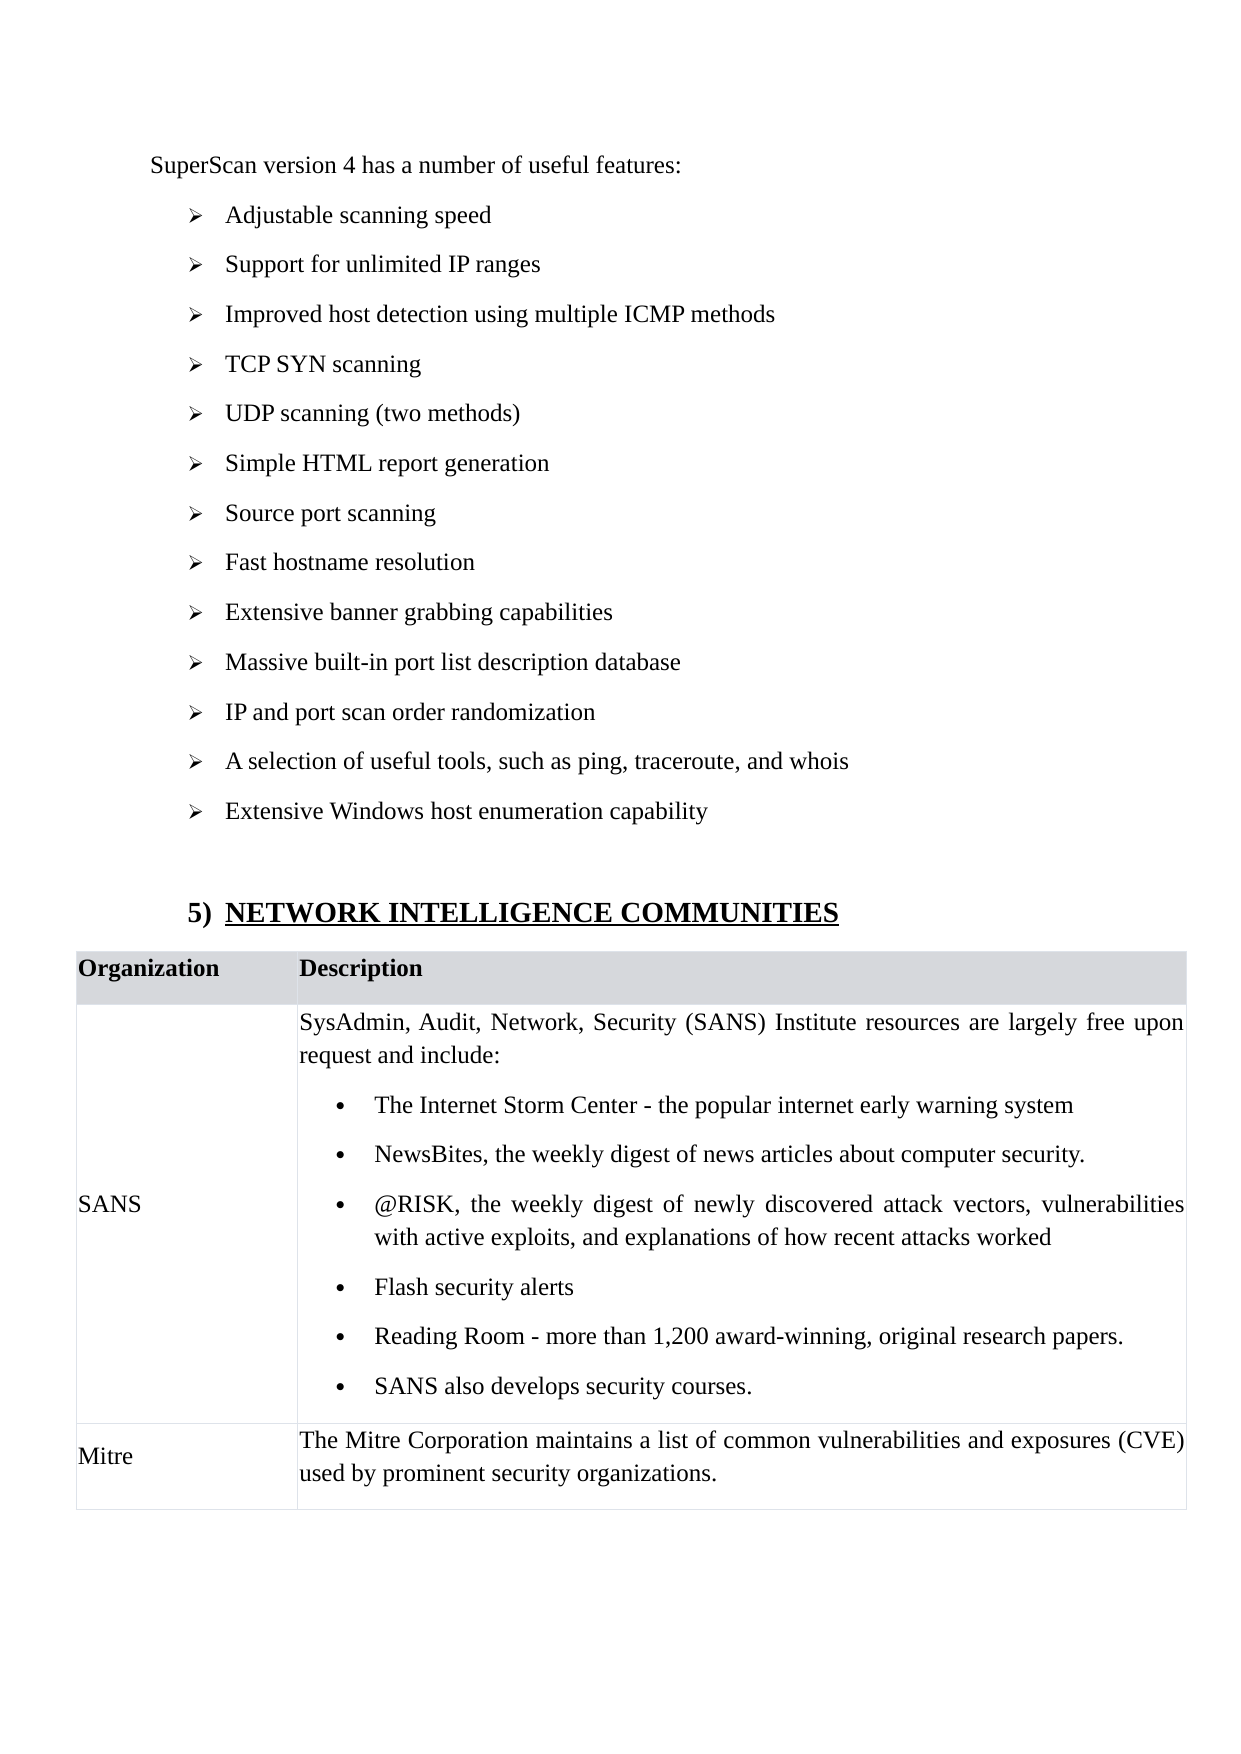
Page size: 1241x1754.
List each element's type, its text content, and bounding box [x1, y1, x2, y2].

list TCP SYN scanning [187, 349, 1090, 377]
list Adjustable scanning speed [187, 200, 1090, 228]
list Support for unlimited IP ranges [187, 249, 1090, 278]
list Improved host detection using multiple ICMP methods [187, 299, 1090, 328]
table_cell Mitre [77, 1424, 297, 1509]
list IP and port scan order randomization [187, 697, 1090, 725]
table_cell SANS [77, 1005, 297, 1422]
table_header Description [298, 952, 1186, 1004]
list UDP scanning (two methods) [187, 398, 1090, 427]
table_cell SysAdmin, Audit, Network, Security (SANS) Institute resources are largely free upon request and include: The Internet Storm Center - the popular internet early warning system NewsBites, the weekly digest of news articles about computer security. @RISK, the weekly digest of newly discovered attack vectors, vulnerabilities with active exploits, and explanations of how recent attacks worked Flash security alerts Reading Room - more than 1,200 award-winning, original research papers. SANS also develops security courses. [298, 1005, 1186, 1422]
table_header Organization [77, 952, 297, 1004]
list Extensive Windows host enumeration capability [187, 796, 1090, 825]
list NETWORK INTELLIGENCE COMMUNITIES [187, 895, 1090, 929]
list Simple HTML report generation [187, 448, 1090, 477]
list Source port scanning [187, 498, 1090, 527]
list Extensive banner grabbing capabilities [187, 597, 1090, 626]
list A selection of useful tools, such as ping, traceroute, and whois [187, 746, 1090, 775]
list Massive built-in port list description database [187, 647, 1090, 676]
text SuperScan version 4 has a number of useful features: [150, 150, 1090, 179]
list Fast hostname resolution [187, 547, 1090, 576]
table_cell The Mitre Corporation maintains a list of common vulnerabilities and exposures (CVE) used by prominent security organizations. [298, 1424, 1186, 1509]
